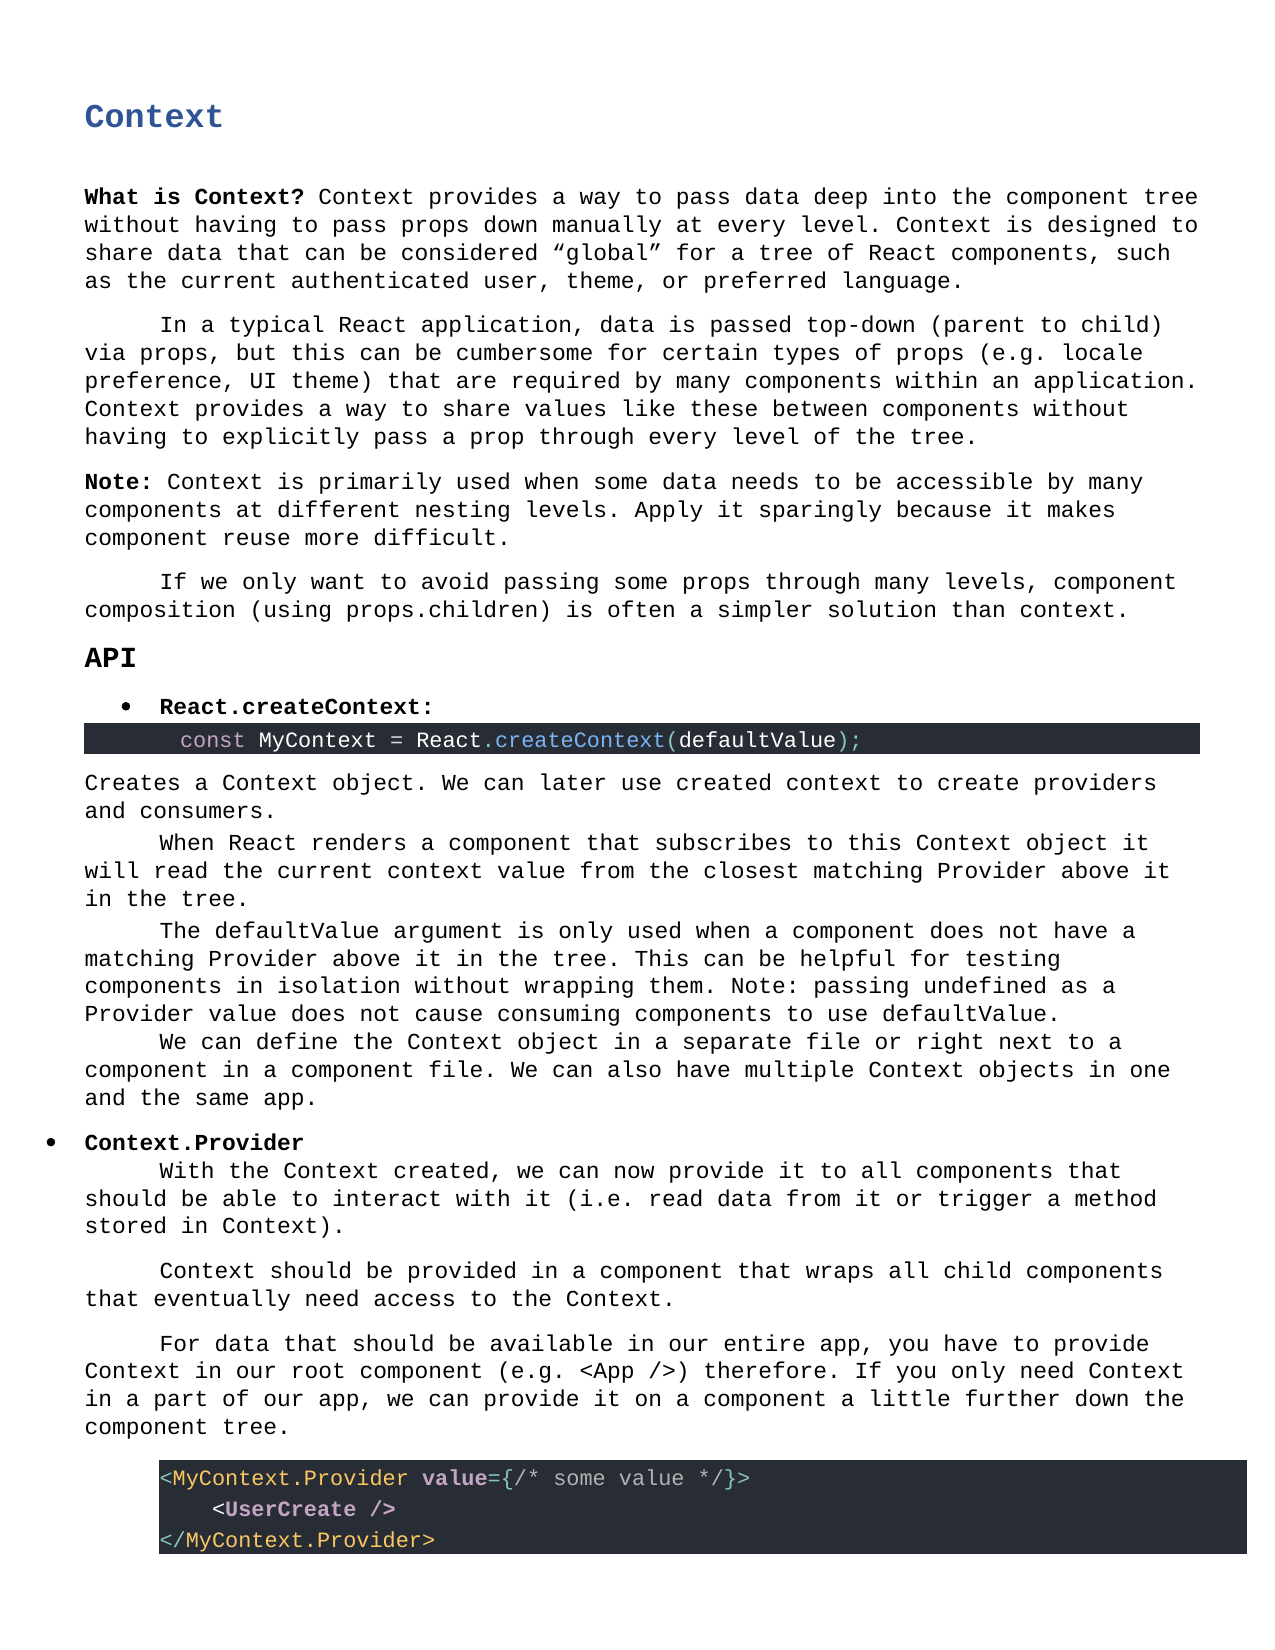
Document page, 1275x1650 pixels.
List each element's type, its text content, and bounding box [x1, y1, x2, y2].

subtitle The defaultValue argument is only used when a component does not have a matching Provider above it in the tree. This can be helpful for testing components in isolation without wrapping them. Note: passing undefined as a Provider value does not cause consuming components to use defaultValue. [84, 919, 1200, 1029]
text Context should be provided in a component that wraps all child components that eventually need access to the Context. [84, 1259, 1200, 1313]
text Note: Context is primarily used when some data needs to be accessible by many components at different nesting levels. Apply it sparingly because it makes component reuse more difficult. [84, 470, 1200, 552]
text API [84, 643, 1200, 676]
subtitle Creates a Context object. We can later use created context to create providers and consumers. [84, 771, 1200, 825]
subtitle React.createContext: [122, 695, 1200, 721]
subtitle Context [84, 100, 1200, 138]
text For data that should be available in our entire app, you have to provide Context in our root component (e.g. <App />) therefore. If you only need Context in a part of our app, we can provide it on a component a little further down the component tree. [84, 1332, 1200, 1442]
subtitle When React renders a component that subscribes to this Context object it will read the current context value from the closest matching Provider above it in the tree. [84, 831, 1200, 913]
text If we only want to avoid passing some props through many levels, component composition (using props.children) is often a simpler solution than context. [84, 570, 1200, 624]
text We can define the Context object in a separate file or right next to a component in a component file. We can also have multiple Context objects in one and the same app. [84, 1031, 1200, 1112]
list <UserCreate /> [159, 1491, 1247, 1523]
text What is Context? Context provides a way to pass data deep into the component tree without having to pass props down manually at every level. Context is designed to share data that can be considered “global” for a tree of React components, such as the current authenticated user, theme, or preferred language. [84, 185, 1200, 295]
list </MyContext.Provider> [159, 1523, 1247, 1554]
subtitle Context.Provider [47, 1131, 1200, 1157]
text In a typical React application, data is passed top-down (parent to child) via props, but this can be cumbersome for certain types of props (e.g. locale preference, UI theme) that are required by many components within an application. Context provides a way to share values like these between components without having to explicitly pass a prop through every level of the tree. [84, 314, 1200, 451]
list <MyContext.Provider value={/* some value */}> [159, 1460, 1247, 1491]
text const MyContext = React.createContext(defaultValue); [84, 723, 1200, 754]
text With the Context created, we can now provide it to all components that should be able to interact with it (i.e. read data from it or trigger a method stored in Context). [84, 1159, 1200, 1241]
